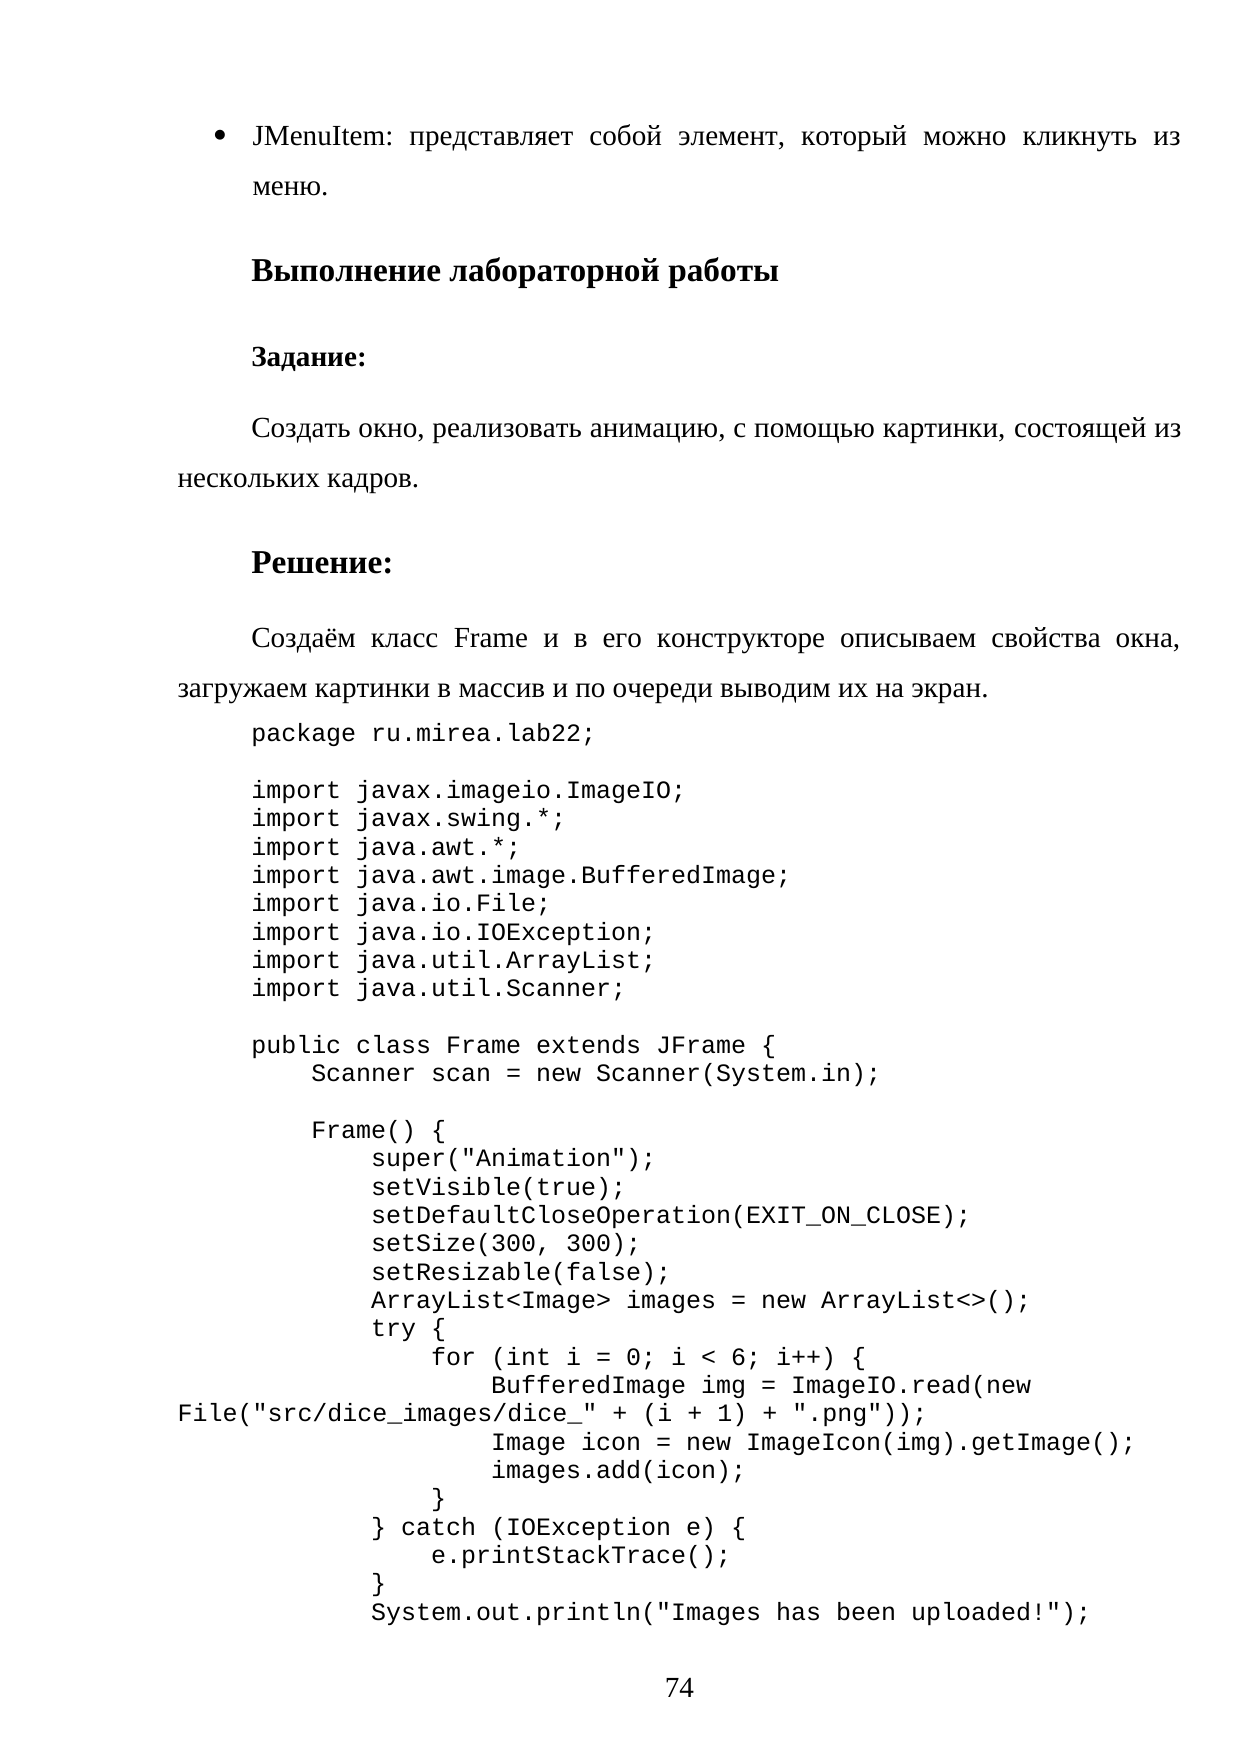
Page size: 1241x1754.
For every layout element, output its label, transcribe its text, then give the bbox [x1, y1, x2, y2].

text BufferedImage img = ImageIO.read(new File("src/dice_images/dice_" + (i + 1) + ".png")); [177, 1372, 1181, 1429]
text public class Frame extends JFrame { [177, 1032, 1181, 1061]
text Задание: [177, 339, 1181, 372]
text setSize(300, 300); [177, 1231, 1181, 1259]
text import javax.swing.*; [177, 806, 1181, 834]
list JMenuItem: представляет собой элемент, который можно кликнуть из меню. [215, 118, 1181, 202]
text setDefaultCloseOperation(EXIT_ON_CLOSE); [177, 1202, 1181, 1231]
text import java.util.ArrayList; [177, 947, 1181, 976]
text System.out.println("Images has been uploaded!"); [177, 1599, 1181, 1627]
text import java.awt.*; [177, 834, 1181, 862]
text package ru.mirea.lab22; [177, 721, 1181, 749]
text e.printStackTrace(); [177, 1542, 1181, 1571]
text import javax.imageio.ImageIO; [177, 777, 1181, 806]
text Создать окно, реализовать анимацию, с помощью картинки, состоящей из нескольких кадров. [177, 410, 1181, 494]
text import java.io.IOException; [177, 919, 1181, 947]
text for (int i = 0; i < 6; i++) { [177, 1344, 1181, 1372]
text } [177, 1571, 1181, 1599]
text setVisible(true); [177, 1174, 1181, 1202]
text Выполнение лабораторной работы [251, 250, 1181, 288]
text super("Animation"); [177, 1146, 1181, 1174]
text } catch (IOException e) { [177, 1514, 1181, 1542]
text try { [177, 1316, 1181, 1344]
text Создаём класс Frame и в его конструкторе описываем свойства окна, загружаем картинки в массив и по очереди выводим их на экран. [177, 620, 1181, 704]
text Решение: [251, 542, 1181, 580]
text import java.awt.image.BufferedImage; [177, 862, 1181, 891]
text import java.util.Scanner; [177, 976, 1181, 1004]
text Image icon = new ImageIcon(img).getImage(); [177, 1429, 1181, 1457]
text } [177, 1486, 1181, 1514]
text ArrayList<Image> images = new ArrayList<>(); [177, 1287, 1181, 1316]
text images.add(icon); [177, 1457, 1181, 1486]
text setResizable(false); [177, 1259, 1181, 1287]
text Frame() { [177, 1117, 1181, 1146]
text import java.io.File; [177, 891, 1181, 919]
text Scanner scan = new Scanner(System.in); [177, 1061, 1181, 1089]
